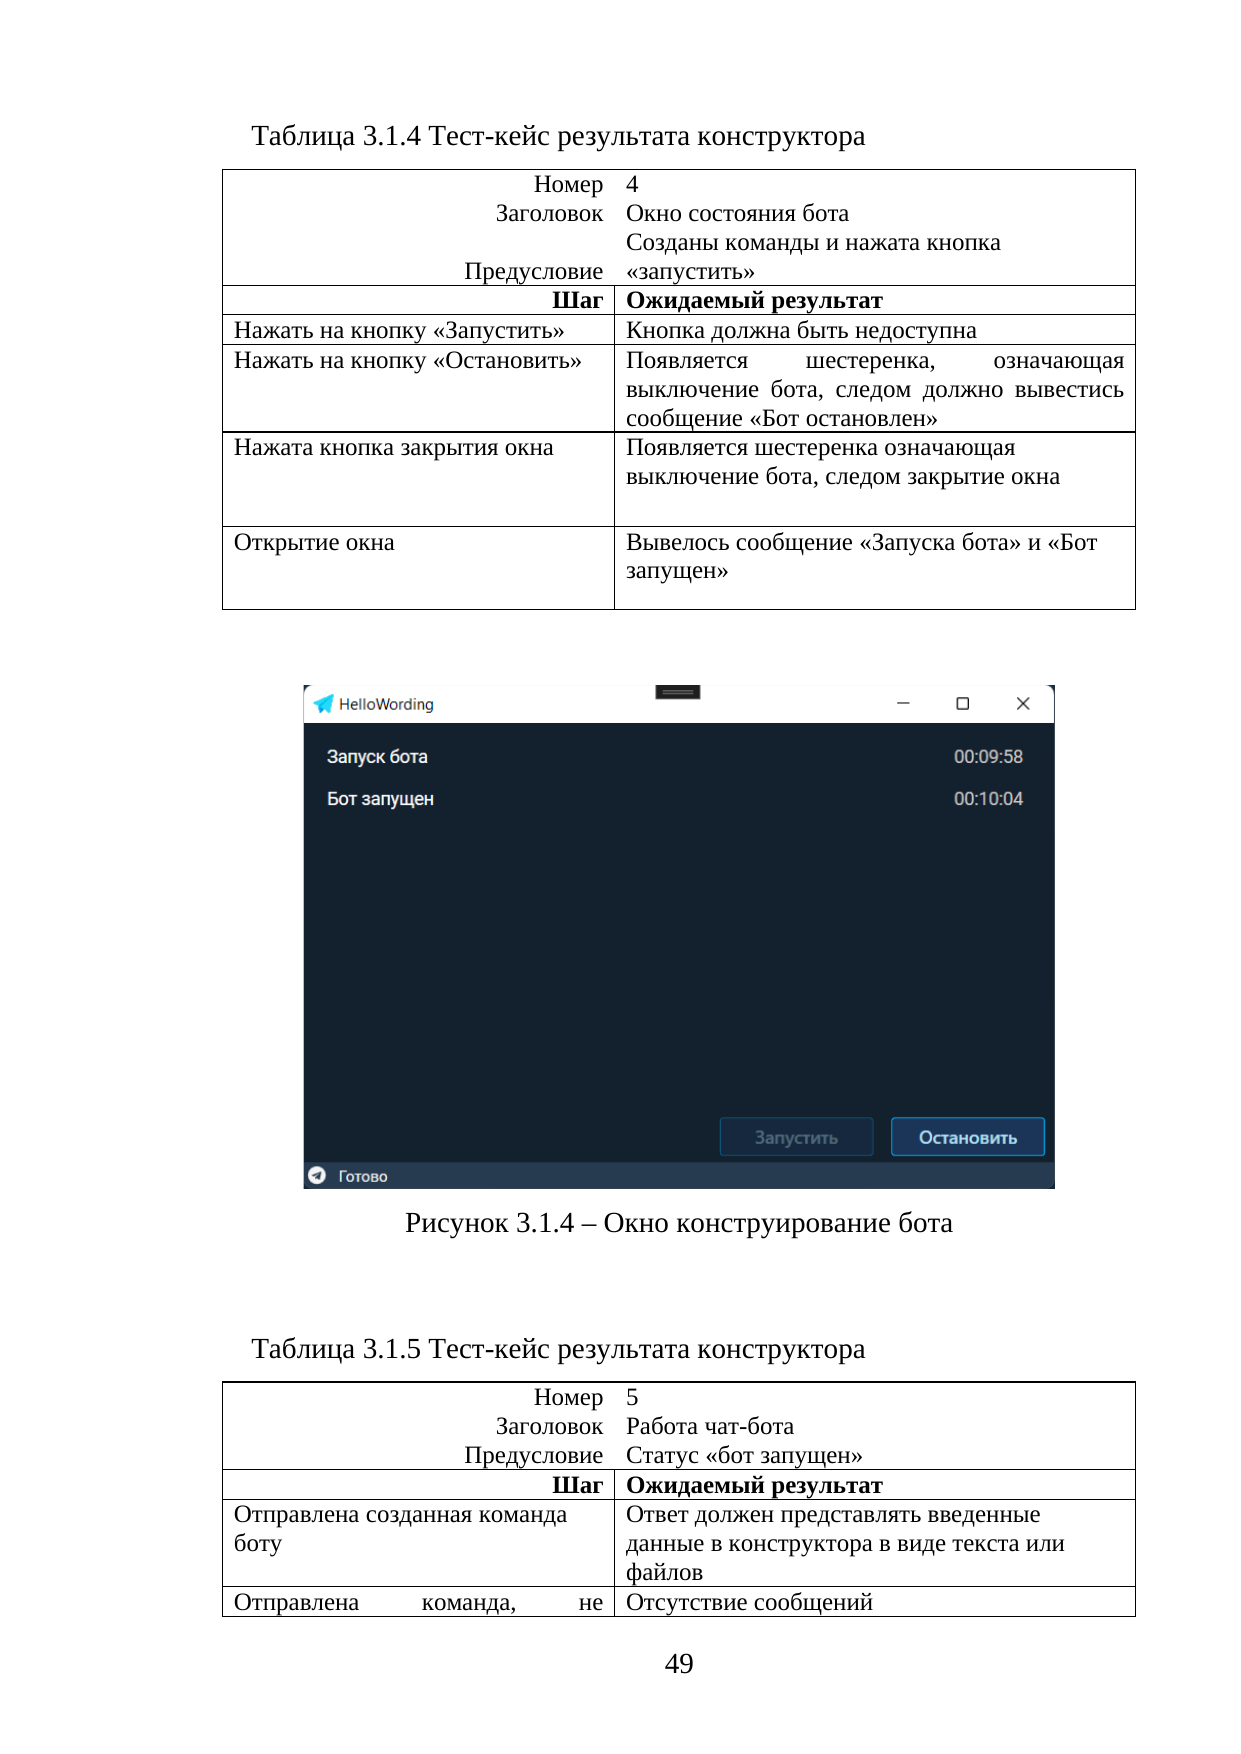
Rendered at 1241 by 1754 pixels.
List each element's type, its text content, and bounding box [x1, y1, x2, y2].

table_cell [615, 1587, 1135, 1616]
text Таблица 3.1.5 Тест-кейс результата конструктора [177, 1331, 1181, 1364]
table_cell Кнопка должна быть недоступна [615, 315, 1135, 344]
table_cell Открытие окна [223, 527, 614, 609]
table_cell Отправлена созданная команда боту [223, 1500, 614, 1586]
table_cell Окно состояния бота [615, 198, 1135, 227]
table_cell Шаг [223, 286, 614, 314]
table_cell Нажать на кнопку «Остановить» [223, 345, 614, 431]
table_header Номер [223, 170, 614, 198]
table_cell Нажать на кнопку «Запустить» [223, 315, 614, 344]
text Таблица 3.1.4 Тест-кейс результата конструктора [177, 118, 1181, 152]
table_cell Созданы команды и нажата кнопка «запустить» [615, 227, 1135, 284]
table_cell Ожидаемый результат [615, 286, 1135, 314]
picture [303, 685, 1055, 1189]
table_cell Шаг [223, 1470, 614, 1498]
table_cell Статус «бот запущен» [615, 1440, 1135, 1469]
table_cell Появляется шестеренка, означающая выключение бота, следом должно вывестись сообщение «Бот остановлен» [615, 345, 1135, 431]
table_cell Заголовок [223, 198, 614, 227]
table_cell Ответ должен представлять введенные данные в конструктора в виде текста или файлов [615, 1500, 1135, 1586]
table_header 4 [615, 170, 1135, 198]
table_cell Нажата кнопка закрытия окна [223, 433, 614, 526]
table_cell Работа чат-бота [615, 1411, 1135, 1440]
table_cell Ожидаемый результат [615, 1470, 1135, 1498]
text Рисунок 3.1.4 – Окно конструирование бота [177, 1205, 1181, 1239]
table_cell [223, 1587, 614, 1616]
table_cell Предусловие [223, 1440, 614, 1469]
table_cell Предусловие [223, 227, 614, 284]
table_cell Появляется шестеренка означающая выключение бота, следом закрытие окна [615, 433, 1135, 526]
table_cell Вывелось сообщение «Запуска бота» и «Бот запущен» [615, 527, 1135, 609]
table_cell Заголовок [223, 1411, 614, 1440]
table_header Номер [223, 1383, 614, 1411]
table_header 5 [615, 1383, 1135, 1411]
